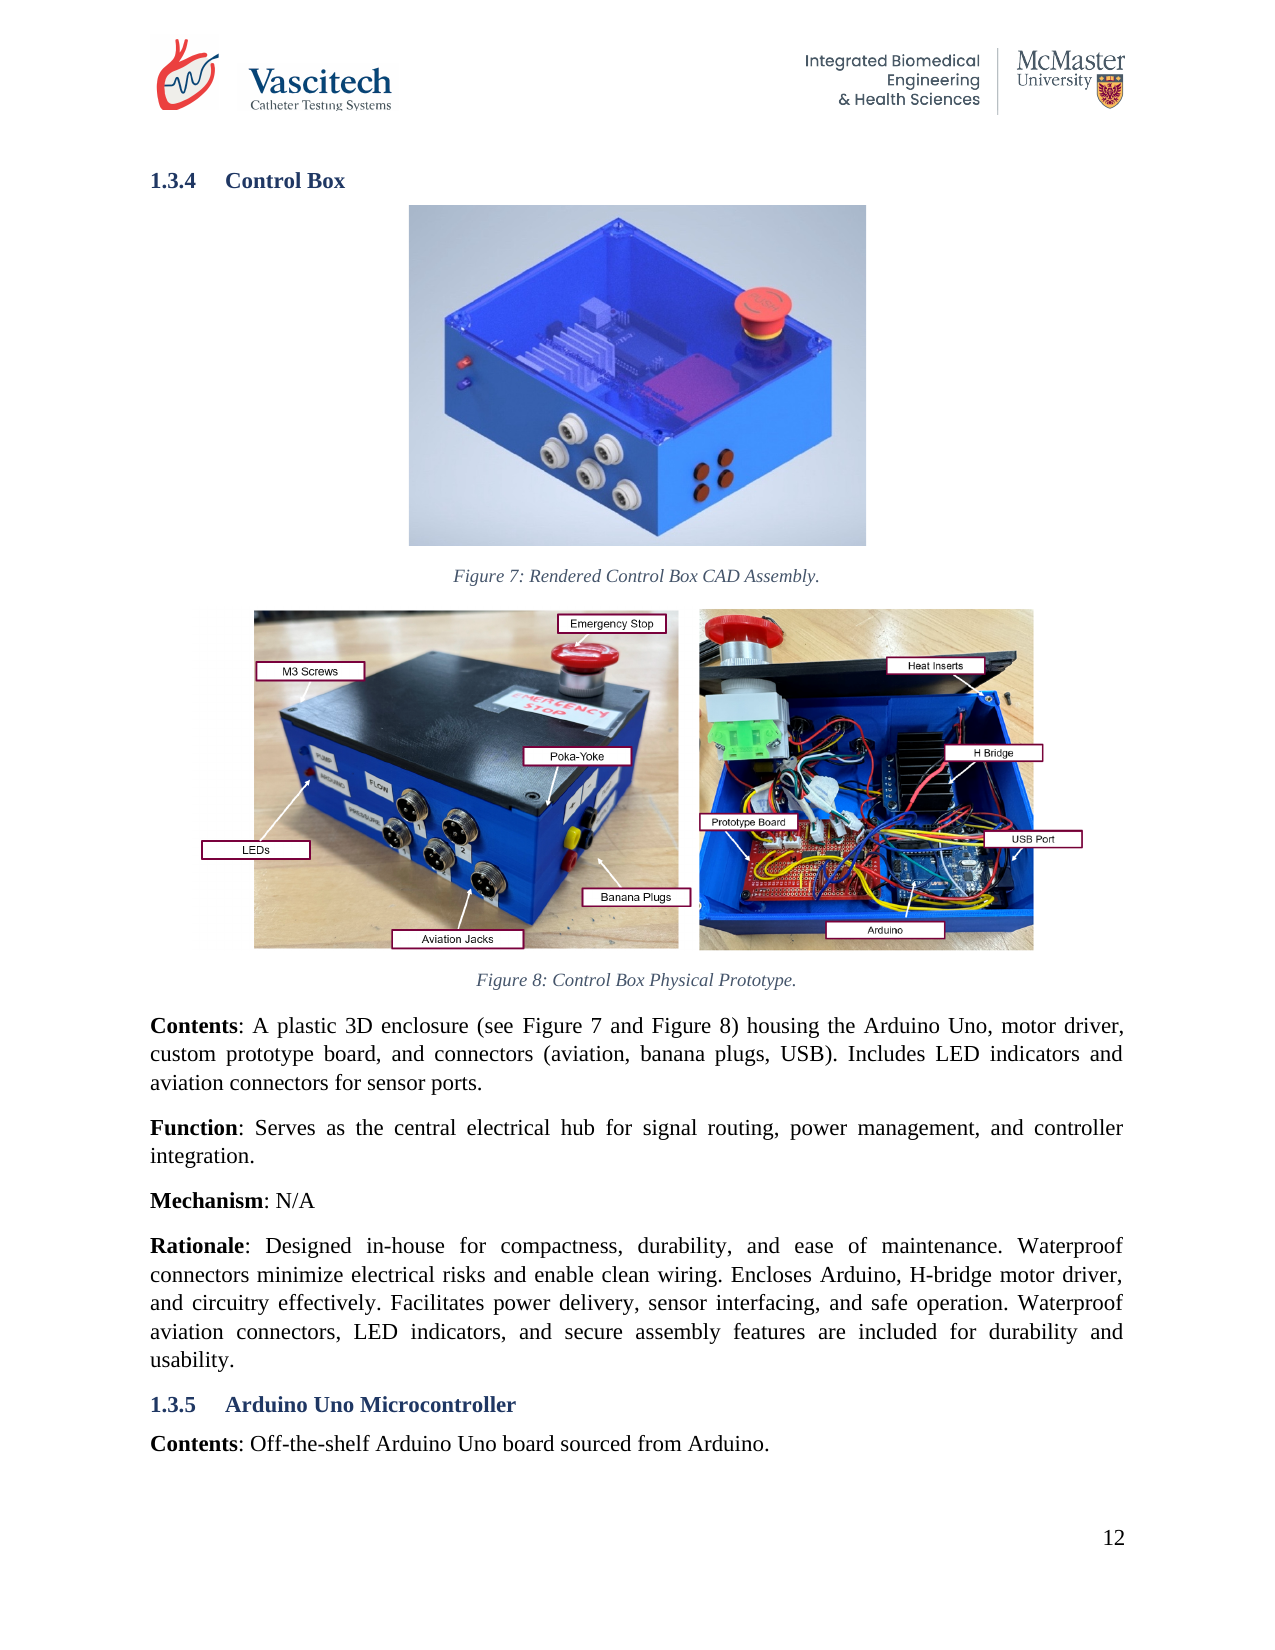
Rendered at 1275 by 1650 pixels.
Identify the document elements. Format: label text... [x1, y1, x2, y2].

picture [236, 63, 403, 114]
picture [191, 606, 1084, 951]
text Contents: Off-the-shelf Arduino Uno board sourced from Arduino. [150, 1430, 1125, 1456]
text Contents: A plastic 3D enclosure (see Figure 7 and Figure 8) housing the Arduino Uno, motor driver, custom prototype board, and connectors (aviation, banana plugs, USB). Includes LED indicators and aviation connectors for sensor ports. [150, 1012, 1125, 1095]
text Mechanism: N/A [150, 1187, 1125, 1214]
picture [806, 48, 1125, 115]
text Rationale: Designed in-house for compactness, durability, and ease of maintenance. Waterproof connectors minimize electrical risks and enable clean wiring. Encloses Arduino, H-bridge motor driver, and circuitry effectively. Facilitates power delivery, sensor interfacing, and safe operation. Waterproof aviation connectors, LED indicators, and secure assembly features are included for durability and usability. [150, 1232, 1125, 1372]
subtitle Control Box [150, 167, 1125, 193]
subtitle Arduino Uno Microcontroller [150, 1391, 1125, 1418]
picture [150, 34, 223, 114]
text Function: Serves as the central electrical hub for signal routing, power management, and controller integration. [150, 1114, 1125, 1168]
picture [408, 205, 867, 546]
